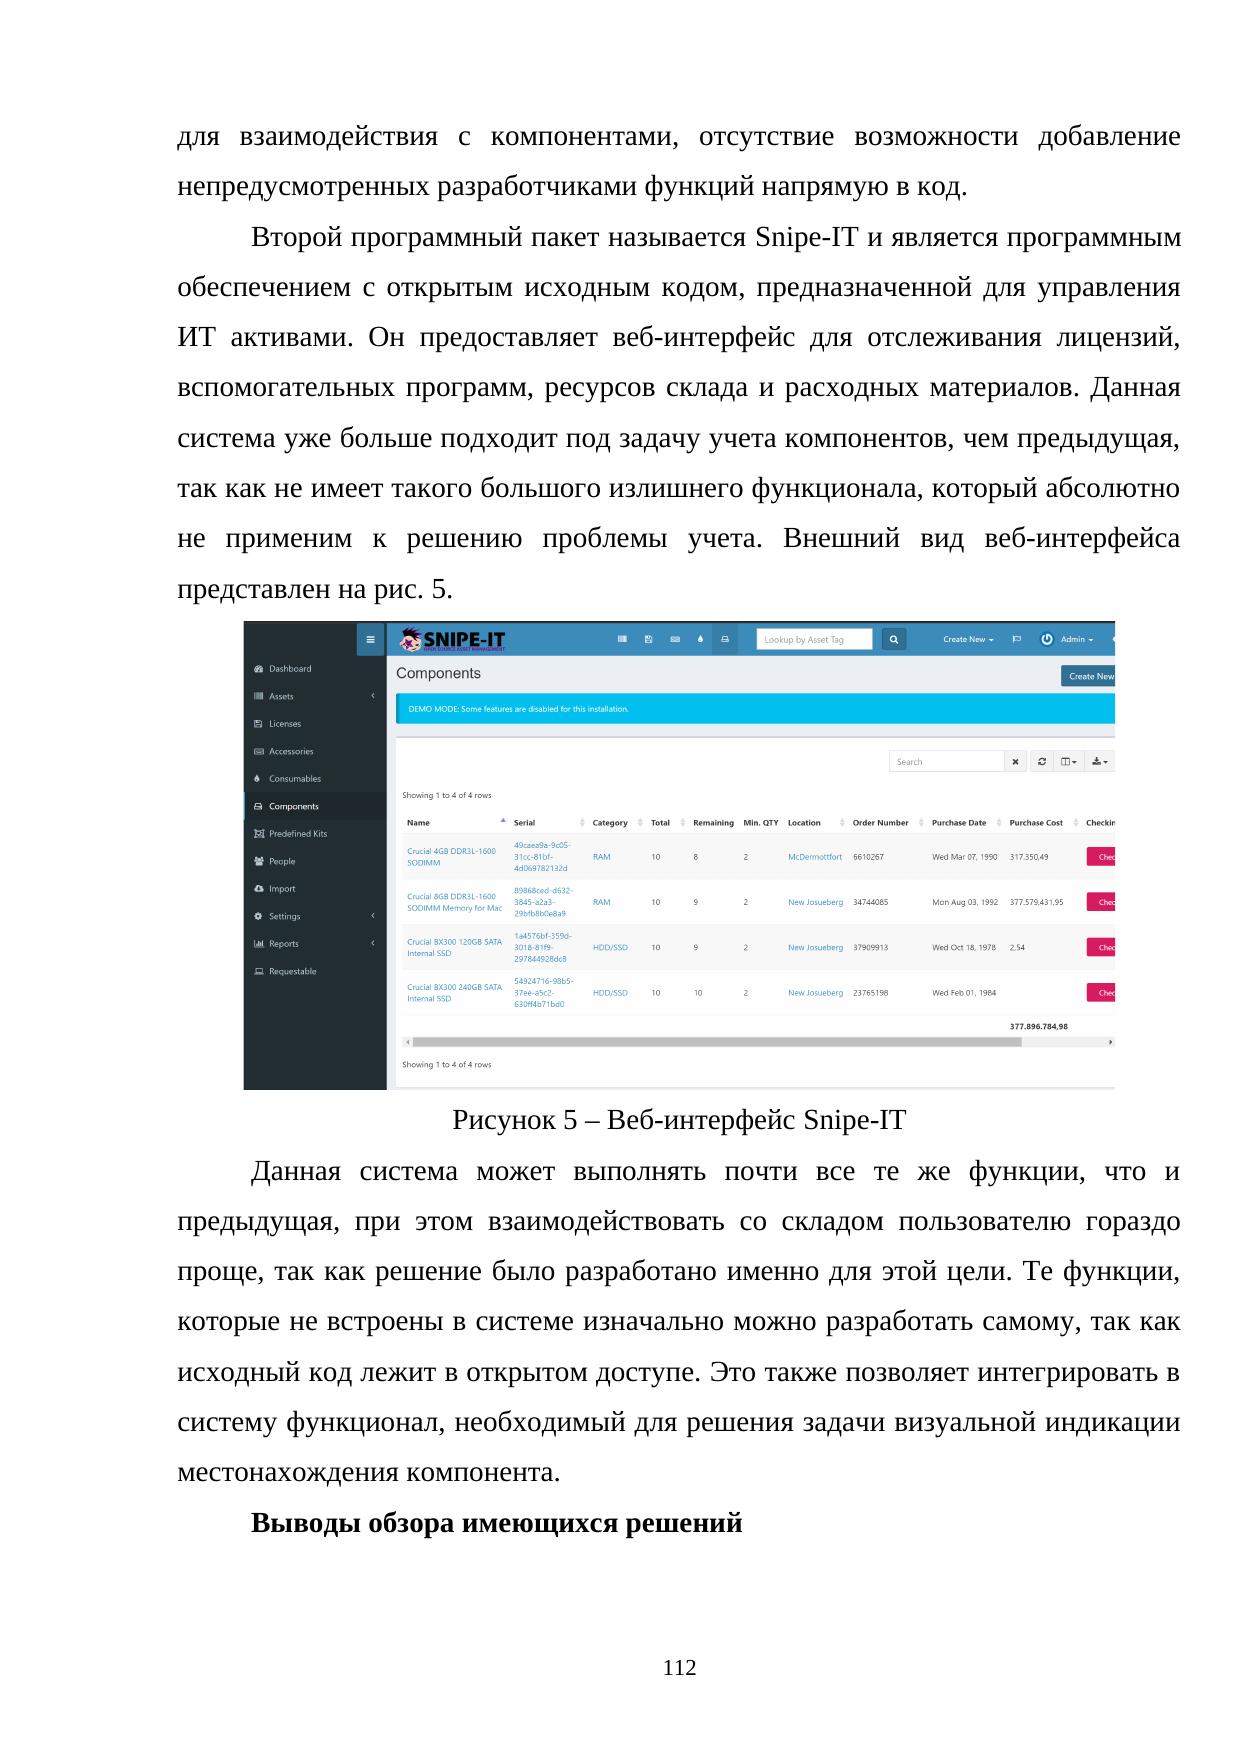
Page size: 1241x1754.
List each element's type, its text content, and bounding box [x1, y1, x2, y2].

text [177, 118, 1182, 202]
text Данная система может выполнять почти все те же функции, что и предыдущая, при этом взаимодействовать со складом пользователю гораздо проще, так как решение было разработано именно для этой цели. Те функции, которые не встроены в системе изначально можно разработать самому, так как исходный код лежит в открытом доступе. Это также позволяет интегрировать в систему функционал, необходимый для решения задачи визуальной индикации местонахождения компонента. [177, 1153, 1182, 1488]
text Второй программный пакет называется Snipe-IT и является программным обеспечением с открытым исходным кодом, предназначенной для управления ИТ активами. Он предоставляет веб-интерфейс для отслеживания лицензий, вспомогательных программ, ресурсов склада и расходных материалов. Данная система уже больше подходит под задачу учета компонентов, чем предыдущая, так как не имеет такого большого излишнего функционала, который абсолютно не применим к решению проблемы учета. Внешний вид веб-интерфейса представлен на рис. 5. [177, 219, 1182, 604]
picture [243, 621, 1116, 1090]
text Рисунок 5 – Веб-интерфейс Snipe-IT [177, 1102, 1182, 1136]
text Выводы обзора имеющихся решений [177, 1505, 1182, 1538]
